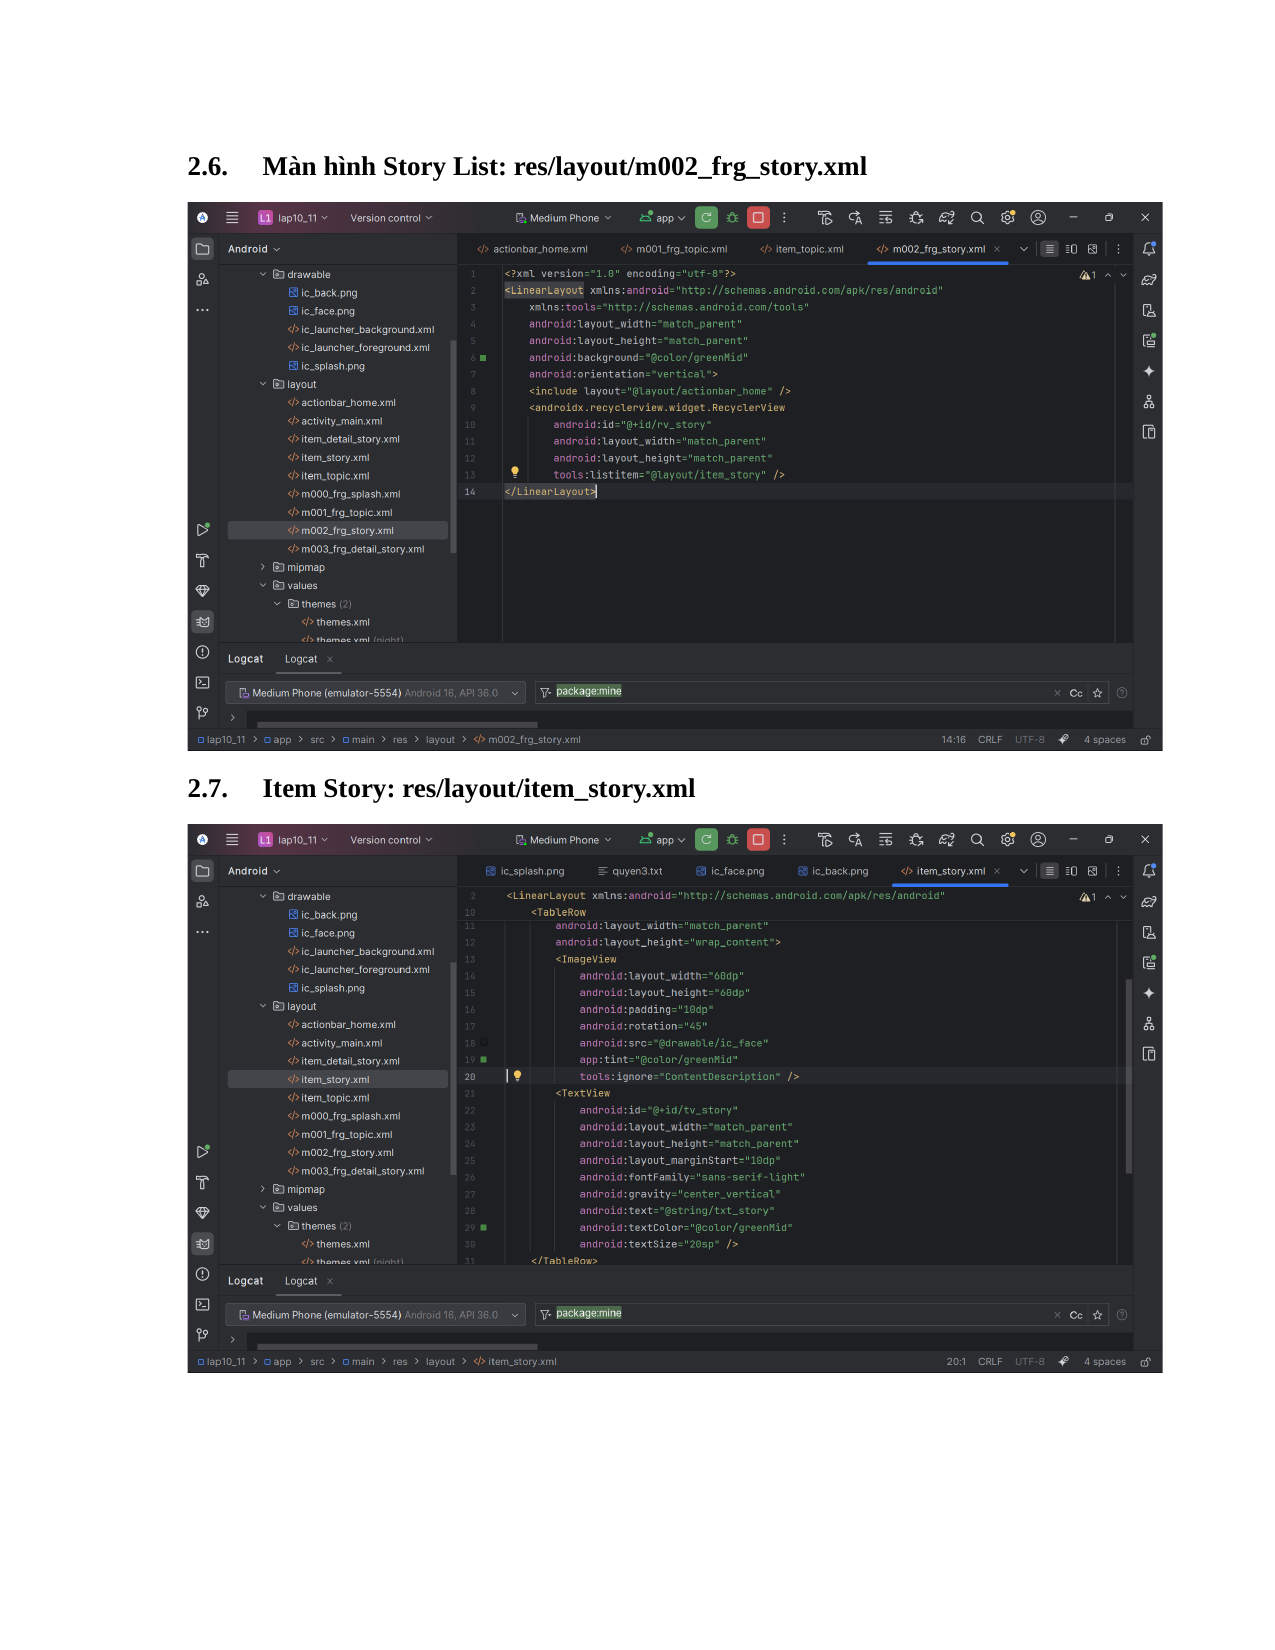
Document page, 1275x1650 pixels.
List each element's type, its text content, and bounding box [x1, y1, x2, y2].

picture [187, 202, 1163, 751]
list Màn hình Story List: res/layout/m002_frg_story.xml [187, 150, 1125, 181]
list Item Story: res/layout/item_story.xml [187, 772, 1125, 803]
picture [187, 824, 1163, 1373]
